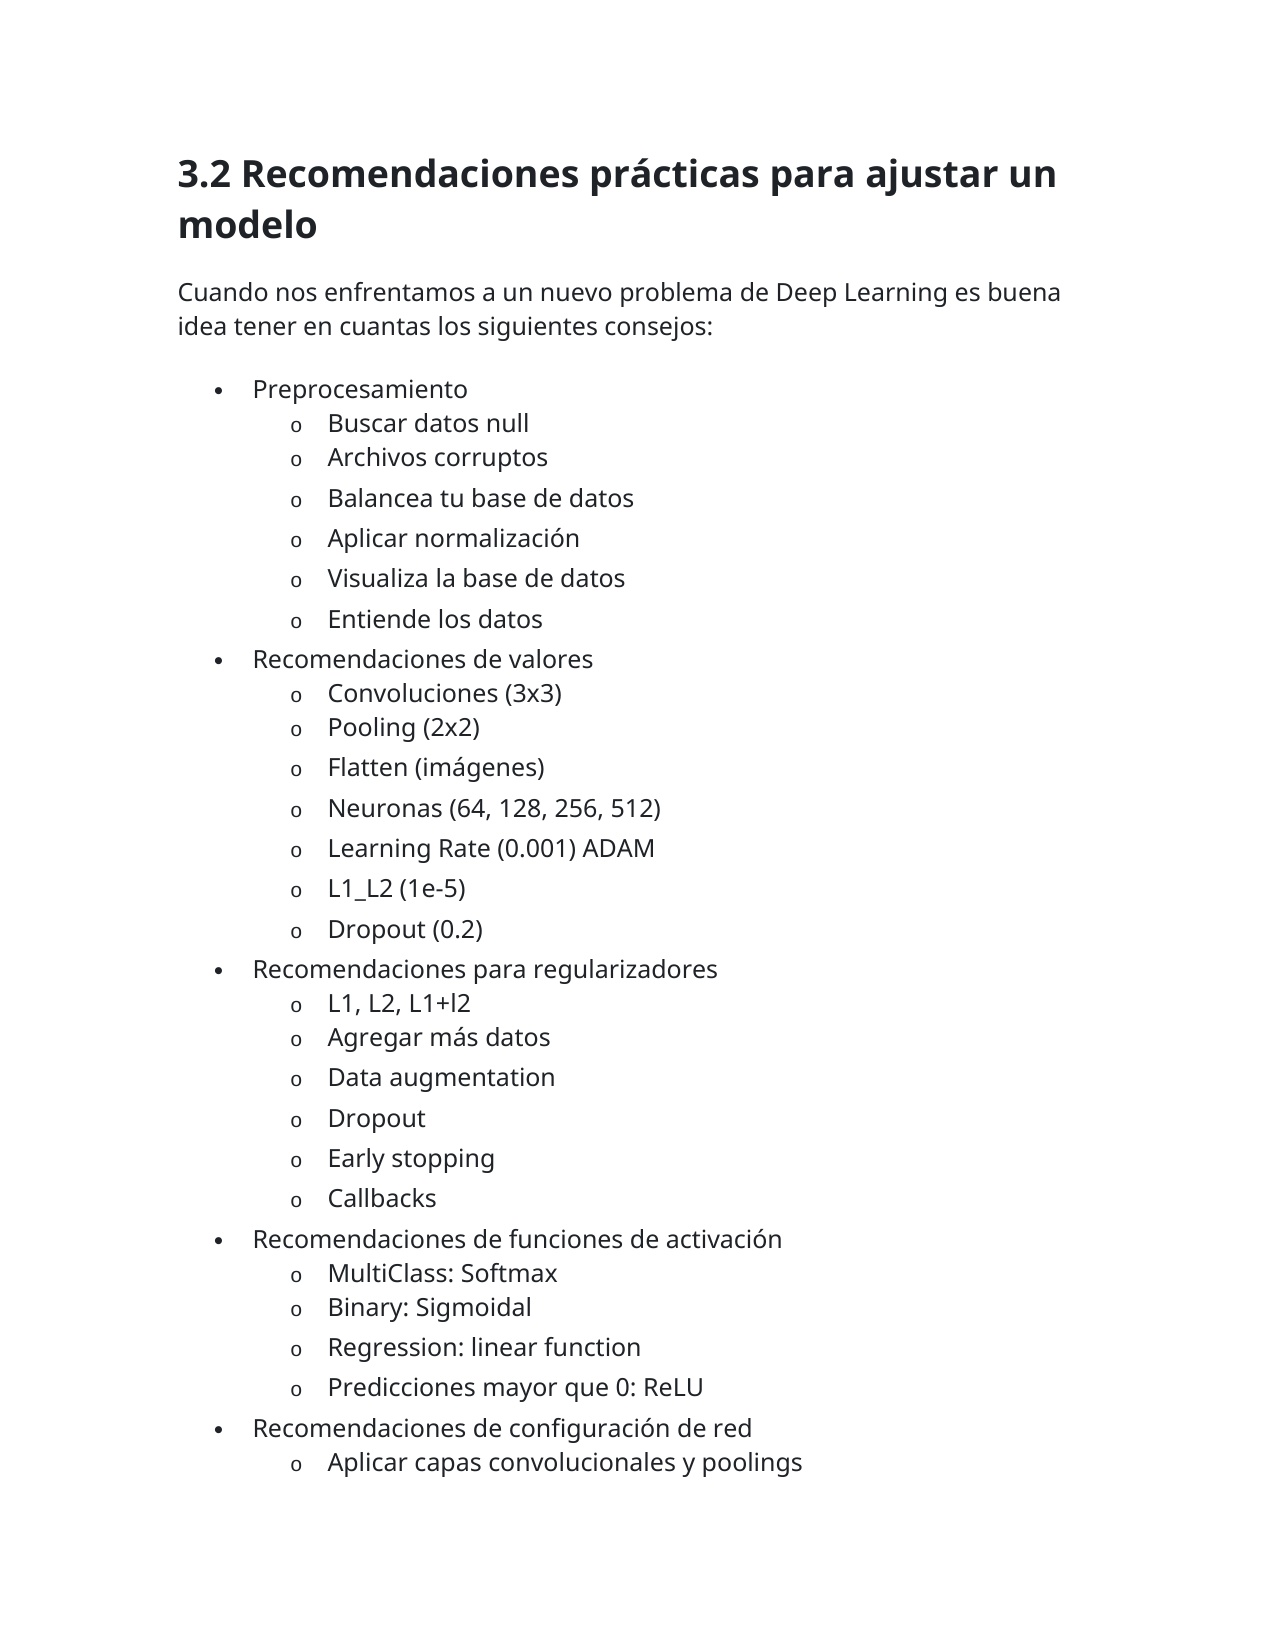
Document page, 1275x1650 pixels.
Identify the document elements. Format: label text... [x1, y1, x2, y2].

list Aplicar normalización [290, 521, 1098, 555]
list Recomendaciones para regularizadores [215, 952, 1098, 986]
list Pooling (2x2) [290, 710, 1098, 744]
text Cuando nos enfrentamos a un nuevo problema de Deep Learning es buena idea tener en cuantas los siguientes consejos: [177, 275, 1098, 343]
list Aplicar capas convolucionales y poolings [290, 1444, 1098, 1478]
list Callbacks [290, 1181, 1098, 1215]
list Balancea tu base de datos [290, 480, 1098, 514]
list Early stopping [290, 1141, 1098, 1175]
list Convoluciones (3x3) [290, 676, 1098, 710]
list Dropout (0.2) [290, 911, 1098, 945]
list Preprocesamiento [215, 372, 1098, 406]
list Flatten (imágenes) [290, 750, 1098, 784]
text 3.2 Recomendaciones prácticas para ajustar un modelo [177, 148, 1098, 250]
list Neuronas (64, 128, 256, 512) [290, 790, 1098, 824]
list Archivos corruptos [290, 440, 1098, 474]
list Buscar datos null [290, 406, 1098, 440]
list Recomendaciones de valores [215, 642, 1098, 676]
list Visualiza la base de datos [290, 561, 1098, 595]
list Agregar más datos [290, 1020, 1098, 1054]
list Recomendaciones de configuración de red [215, 1410, 1098, 1444]
list Predicciones mayor que 0: ReLU [290, 1370, 1098, 1404]
list MultiClass: Softmax [290, 1255, 1098, 1289]
list Recomendaciones de funciones de activación [215, 1221, 1098, 1255]
list L1_L2 (1e-5) [290, 871, 1098, 905]
list Learning Rate (0.001) ADAM [290, 831, 1098, 865]
list Regression: linear function [290, 1330, 1098, 1364]
list Binary: Sigmoidal [290, 1289, 1098, 1323]
list L1, L2, L1+l2 [290, 986, 1098, 1020]
list Dropout [290, 1100, 1098, 1134]
list Entiende los datos [290, 601, 1098, 635]
list Data augmentation [290, 1060, 1098, 1094]
